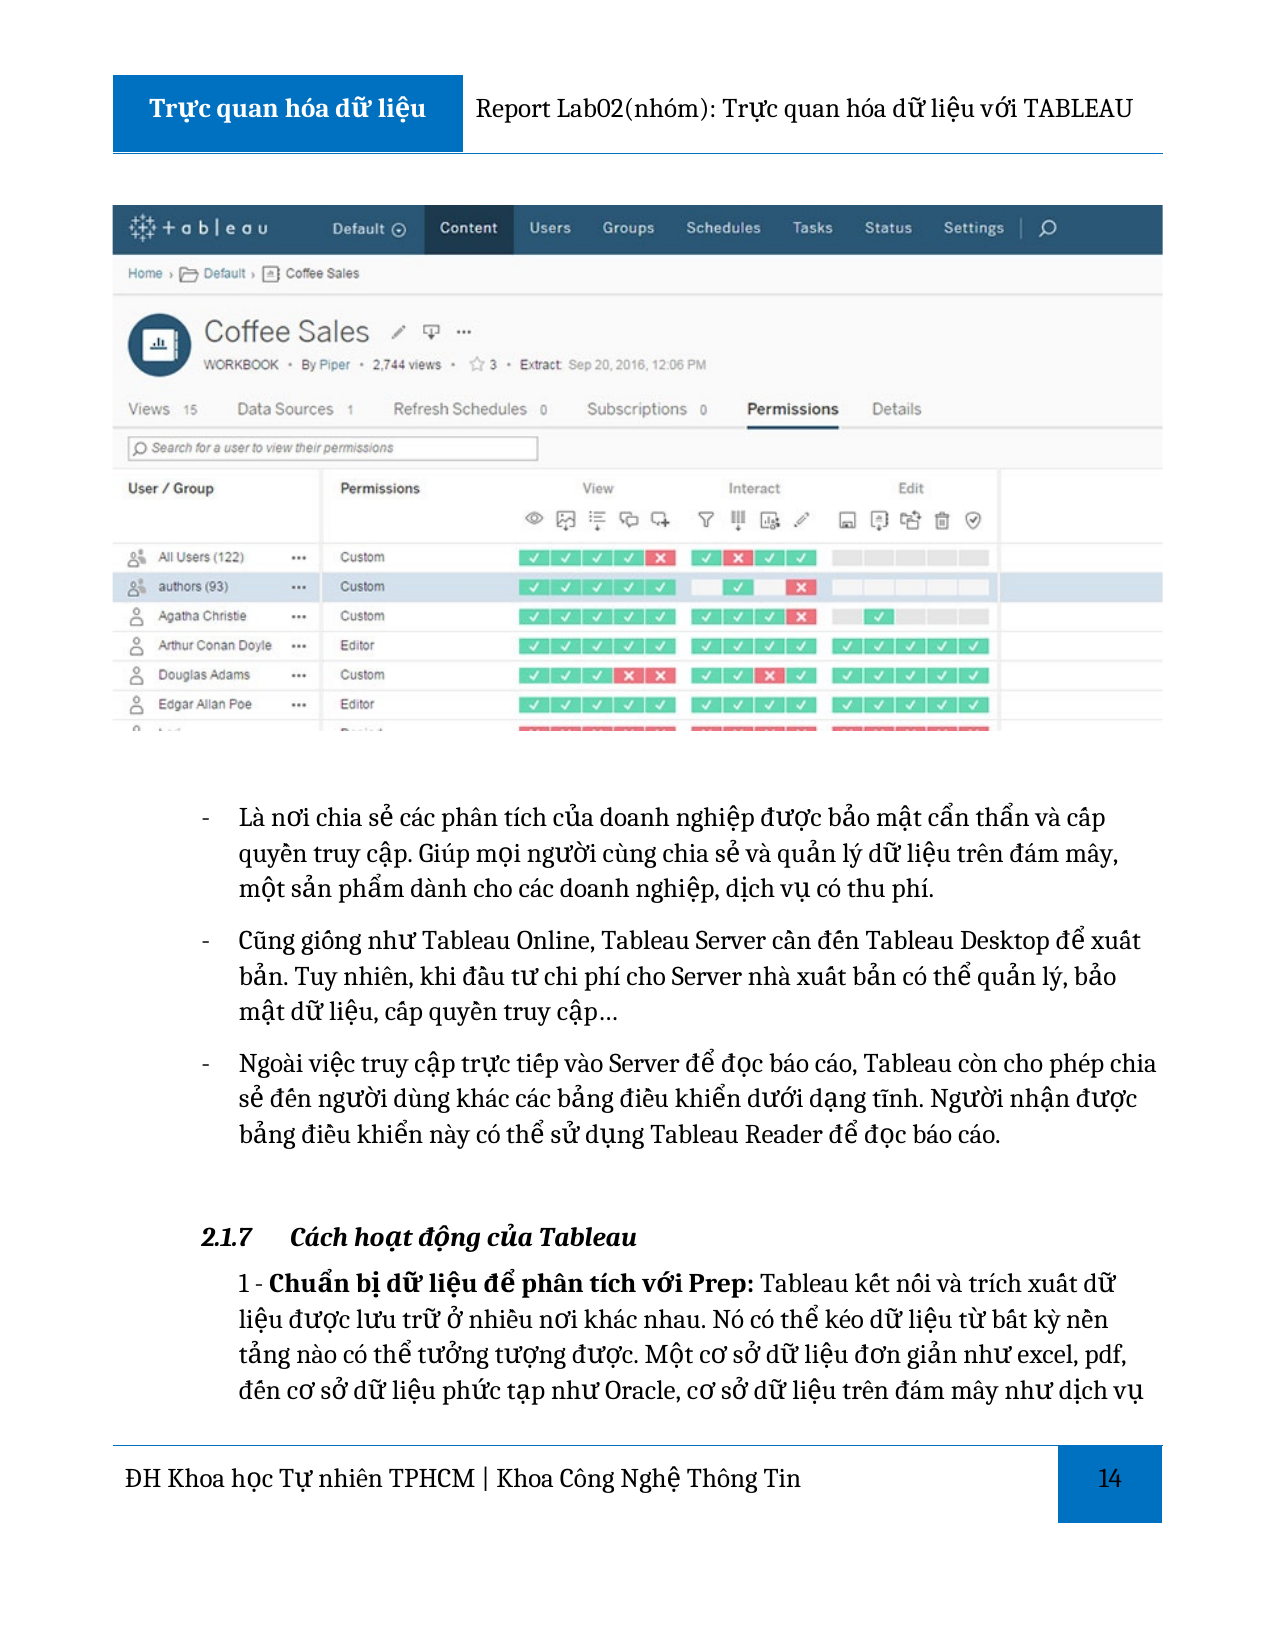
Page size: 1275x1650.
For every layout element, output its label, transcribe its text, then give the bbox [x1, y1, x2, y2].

list Là nơi chia sẻ các phân tích của doanh nghiệp được bảo mật cẩn thẩn và cấp quyền truy cập. Giúp mọi người cùng chia sẻ và quản lý dữ liệu trên đám mây, một sản phẩm dành cho các doanh nghiệp, dịch vụ có thu phí. [201, 802, 1162, 904]
subtitle Cách hoạt động của Tableau [201, 1222, 1162, 1253]
list Ngoài việc truy cập trực tiếp vào Server để đọc báo cáo, Tableau còn cho phép chia sẻ đến người dùng khác các bảng điều khiển dưới dạng tĩnh. Người nhận được bảng điều khiển này có thể sử dụng Tableau Reader để đọc báo cáo. [201, 1048, 1162, 1150]
picture [112, 205, 1163, 731]
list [239, 1268, 1162, 1406]
list Cũng giống như Tableau Online, Tableau Server cần đến Tableau Desktop để xuất bản. Tuy nhiên, khi đầu tư chi phí cho Server nhà xuất bản có thể quản lý, bảo mật dữ liệu, cấp quyền truy cập… [201, 925, 1162, 1027]
